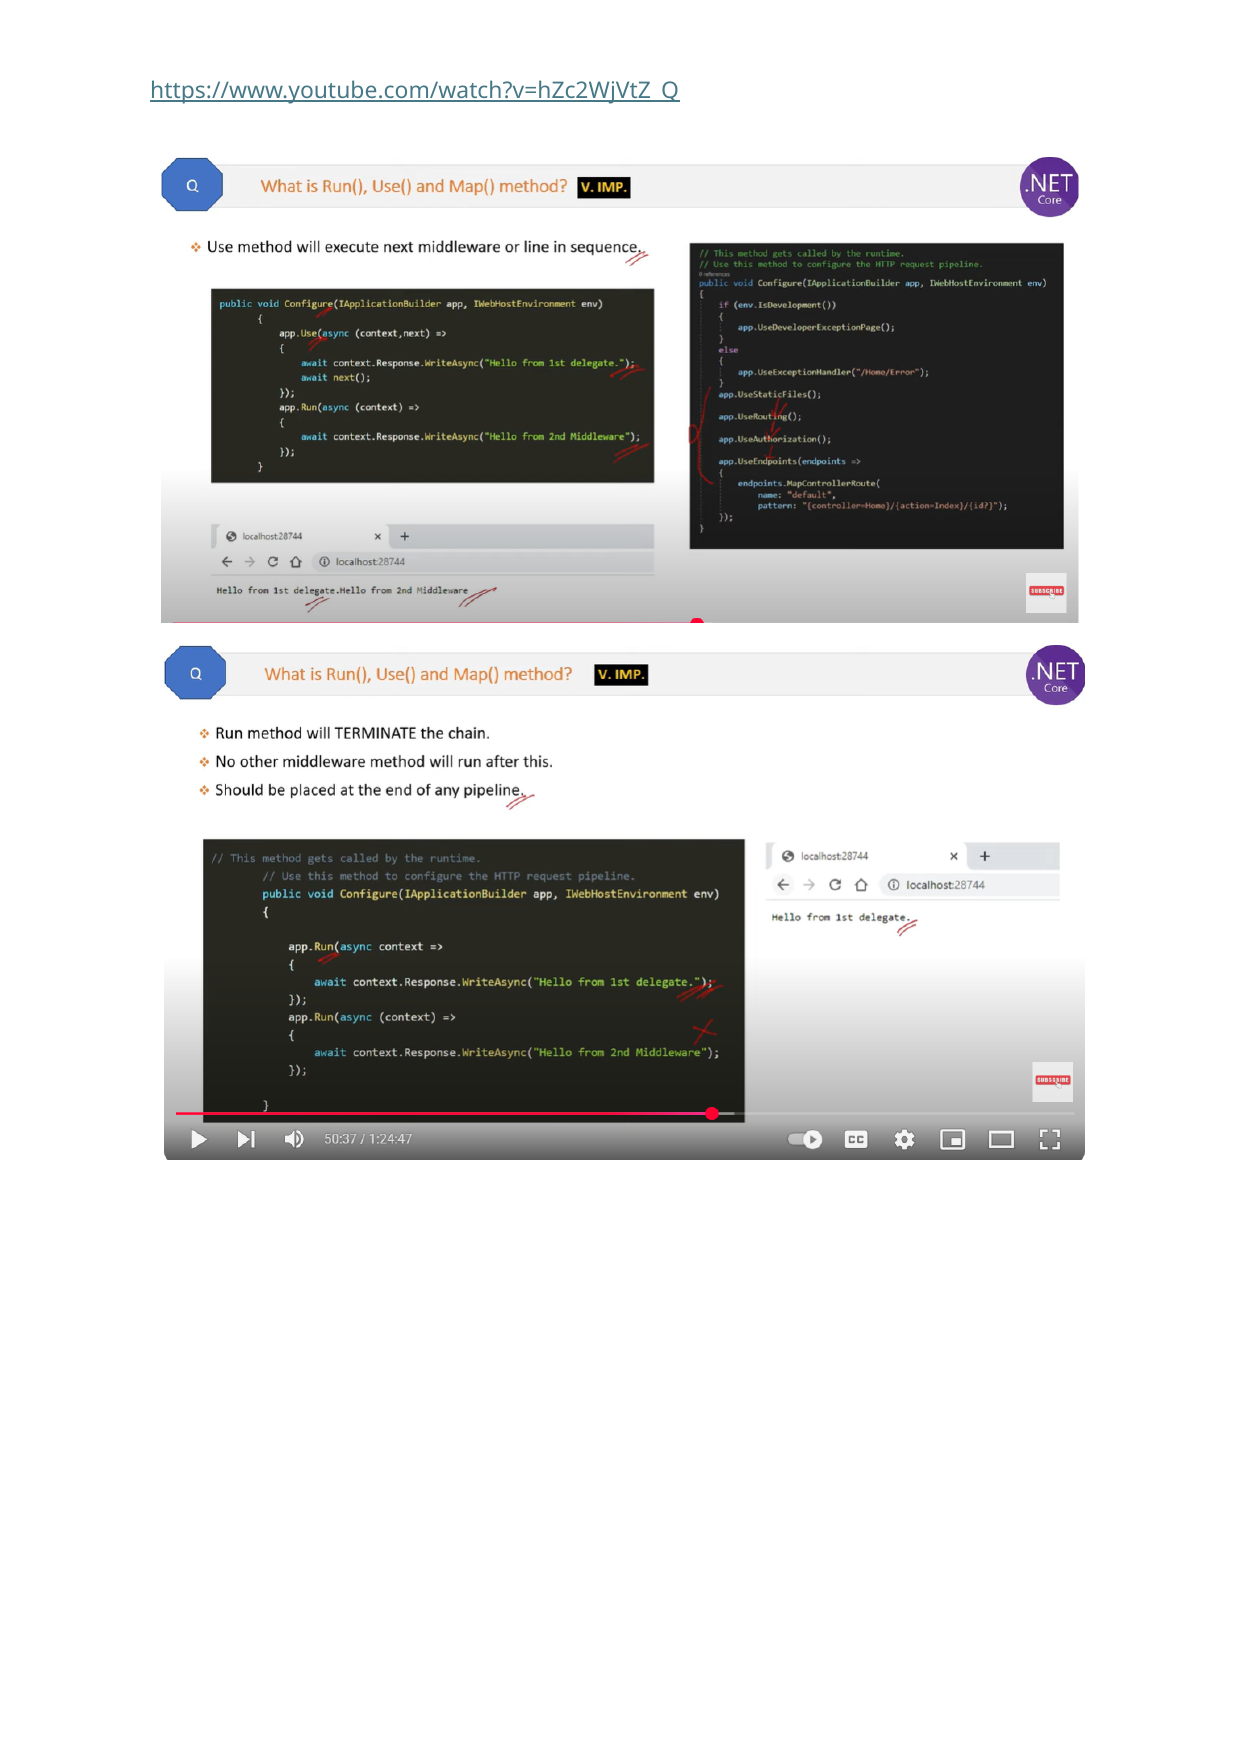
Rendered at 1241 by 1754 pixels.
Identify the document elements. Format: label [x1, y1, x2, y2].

picture [150, 150, 1091, 623]
picture [150, 641, 1091, 1160]
